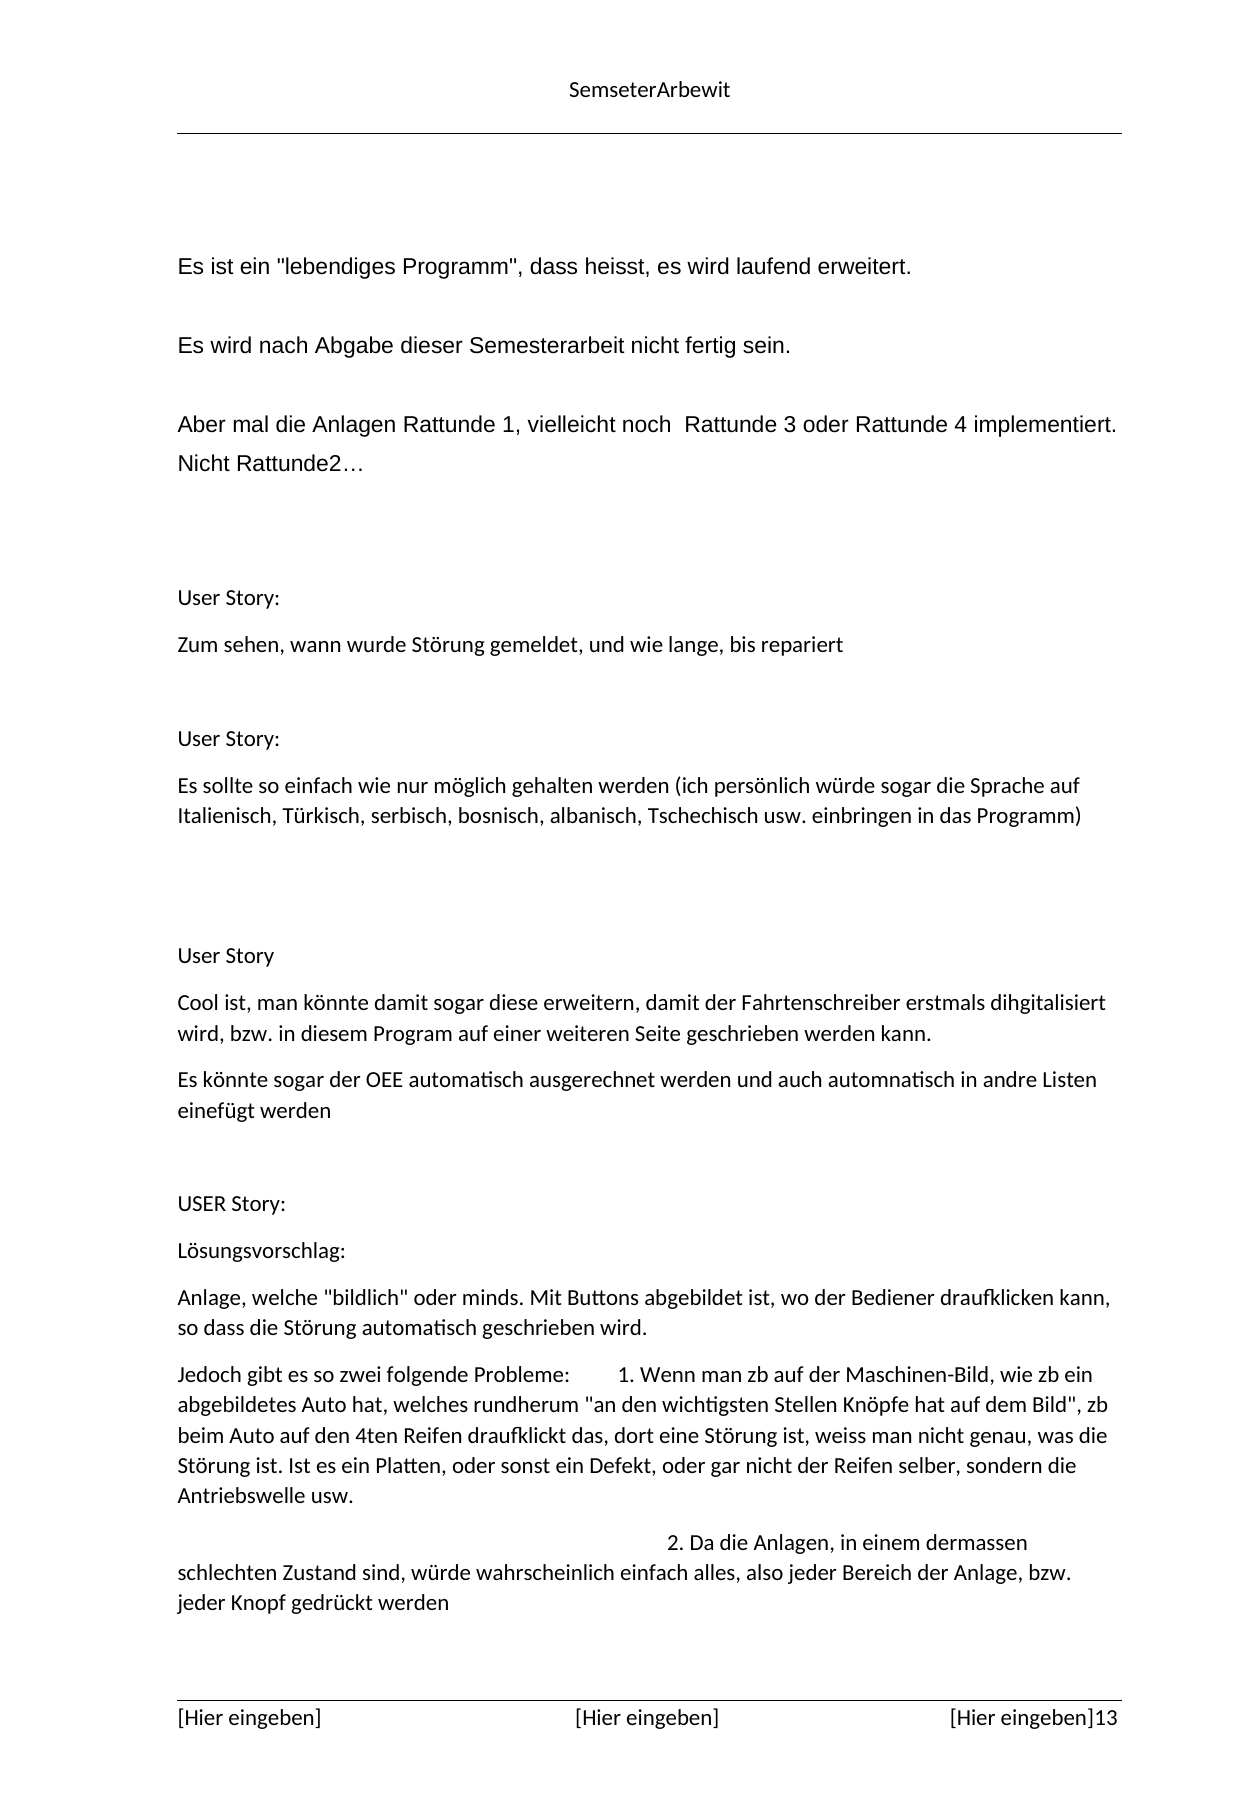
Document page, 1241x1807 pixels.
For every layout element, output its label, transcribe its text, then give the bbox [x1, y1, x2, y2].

text Es könnte sogar der OEE automatisch ausgerechnet werden und auch automnatisch in andre Listen einefügt werden [177, 1066, 1122, 1124]
text Jedoch gibt es so zwei folgende Probleme: 1. Wenn man zb auf der Maschinen-Bild, wie zb ein abgebildetes Auto hat, welches rundherum "an den wichtigsten Stellen Knöpfe hat auf dem Bild", zb beim Auto auf den 4ten Reifen draufklickt das, dort eine Störung ist, weiss man nicht genau, was die Störung ist. Ist es ein Platten, oder sonst ein Defekt, oder gar nicht der Reifen selber, sondern die Antriebswelle usw. [177, 1360, 1122, 1509]
text Es ist ein "lebendiges Programm", dass heisst, es wird laufend erweitert. [177, 253, 1122, 279]
text Aber mal die Anlagen Rattunde 1, vielleicht noch Rattunde 3 oder Rattunde 4 implementiert. [177, 411, 1122, 437]
text 2. Da die Anlagen, in einem dermassen schlechten Zustand sind, würde wahrscheinlich einfach alles, also jeder Bereich der Anlage, bzw. jeder Knopf gedrückt werden [177, 1528, 1122, 1616]
text Anlage, welche "bildlich" oder minds. Mit Buttons abgebildet ist, wo der Bediener draufklicken kann, so dass die Störung automatisch geschrieben wird. [177, 1283, 1122, 1341]
text User Story [177, 942, 1122, 969]
text Zum sehen, wann wurde Störung gemeldet, und wie lange, bis repariert [177, 630, 1122, 658]
text Cool ist, man könnte damit sogar diese erweitern, damit der Fahrtenschreiber erstmals dihgitalisiert wird, bzw. in diesem Program auf einer weiteren Seite geschrieben werden kann. [177, 988, 1122, 1047]
text User Story: [177, 583, 1122, 611]
text USER Story: [177, 1189, 1122, 1217]
text User Story: [177, 724, 1122, 752]
text Es sollte so einfach wie nur möglich gehalten werden (ich persönlich würde sogar die Sprache auf Italienisch, Türkisch, serbisch, bosnisch, albanisch, Tschechisch usw. einbringen in das Programm) [177, 771, 1122, 829]
text Nicht Rattunde2… [177, 450, 1122, 476]
text Lösungsvorschlag: [177, 1236, 1122, 1264]
text Es wird nach Abgabe dieser Semesterarbeit nicht fertig sein. [177, 332, 1122, 358]
